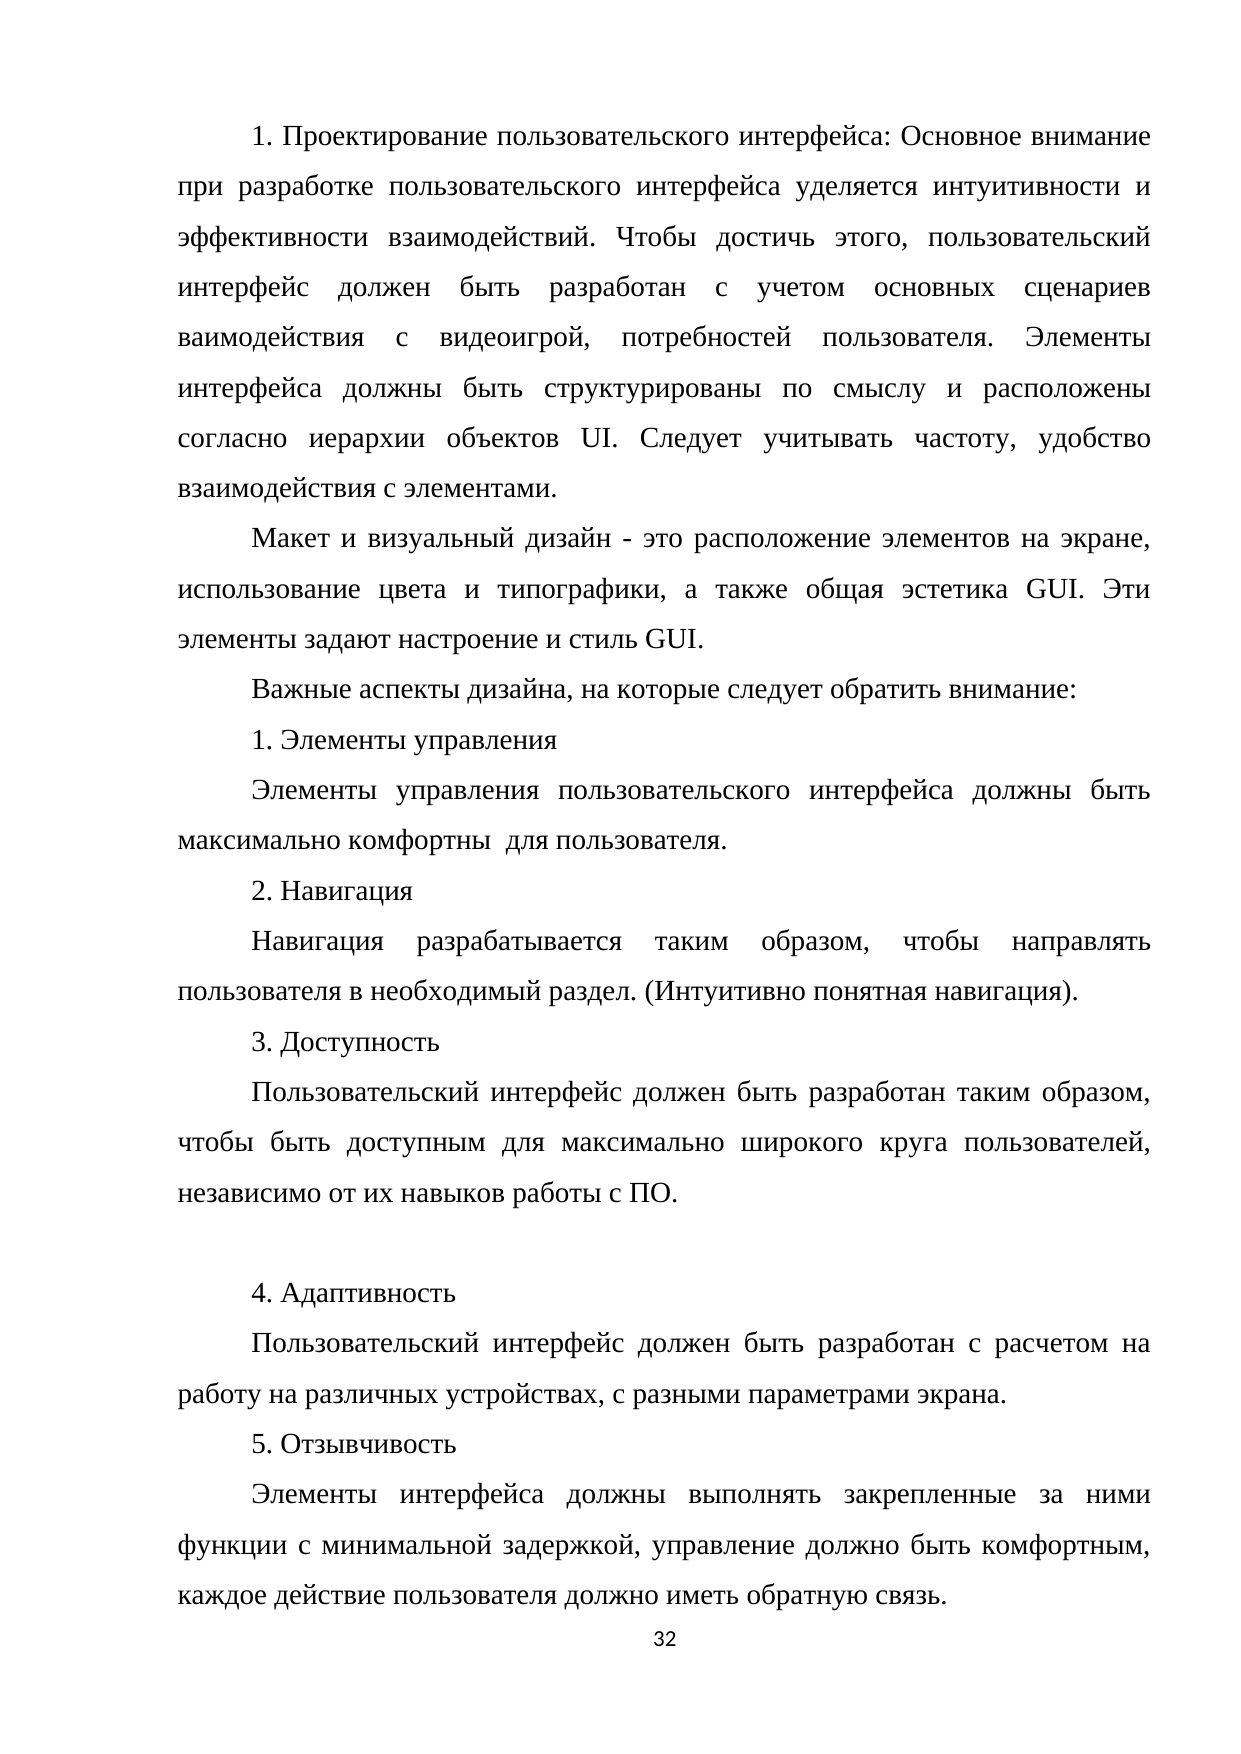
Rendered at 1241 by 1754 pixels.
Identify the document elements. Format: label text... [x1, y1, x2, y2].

text Навигация разрабатывается таким образом, чтобы направлять пользователя в необходимый раздел. (Интуитивно понятная навигация). [177, 923, 1152, 1007]
text 2. Навигация [177, 873, 1152, 906]
text 3. Доступность [177, 1024, 1152, 1057]
text 1. Элементы управления [177, 722, 1152, 755]
text 5. Отзывчивость [177, 1426, 1152, 1460]
text 1. Проектирование пользовательского интерфейса: Основное внимание при разработке пользовательского интерфейса уделяется интуитивности и эффективности взаимодействий. Чтобы достичь этого, пользовательский интерфейс должен быть разработан с учетом основных сценариев ваимодействия с видеоигрой, потребностей пользователя. Элементы интерфейса должны быть структурированы по смыслу и расположены согласно иерархии объектов UI. Следует учитывать частоту, удобство взаимодействия с элементами. [177, 118, 1152, 504]
text Макет и визуальный дизайн - это расположение элементов на экране, использование цвета и типографики, а также общая эстетика GUI. Эти элементы задают настроение и стиль GUI. [177, 521, 1152, 655]
text Пользовательский интерфейс должен быть разработан с расчетом на работу на различных устройствах, с разными параметрами экрана. [177, 1326, 1152, 1409]
text Элементы управления пользовательского интерфейса должны быть максимально комфортны для пользователя. [177, 772, 1152, 856]
text Важные аспекты дизайна, на которые следует обратить внимание: [177, 672, 1152, 705]
text 4. Адаптивность [177, 1275, 1152, 1309]
text Элементы интерфейса должны выполнять закрепленные за ними функции с минимальной задержкой, управление должно быть комфортным, каждое действие пользователя должно иметь обратную связь. [177, 1477, 1152, 1611]
text Пользовательский интерфейс должен быть разработан таким образом, чтобы быть доступным для максимально широкого круга пользователей, независимо от их навыков работы с ПО. [177, 1074, 1152, 1208]
